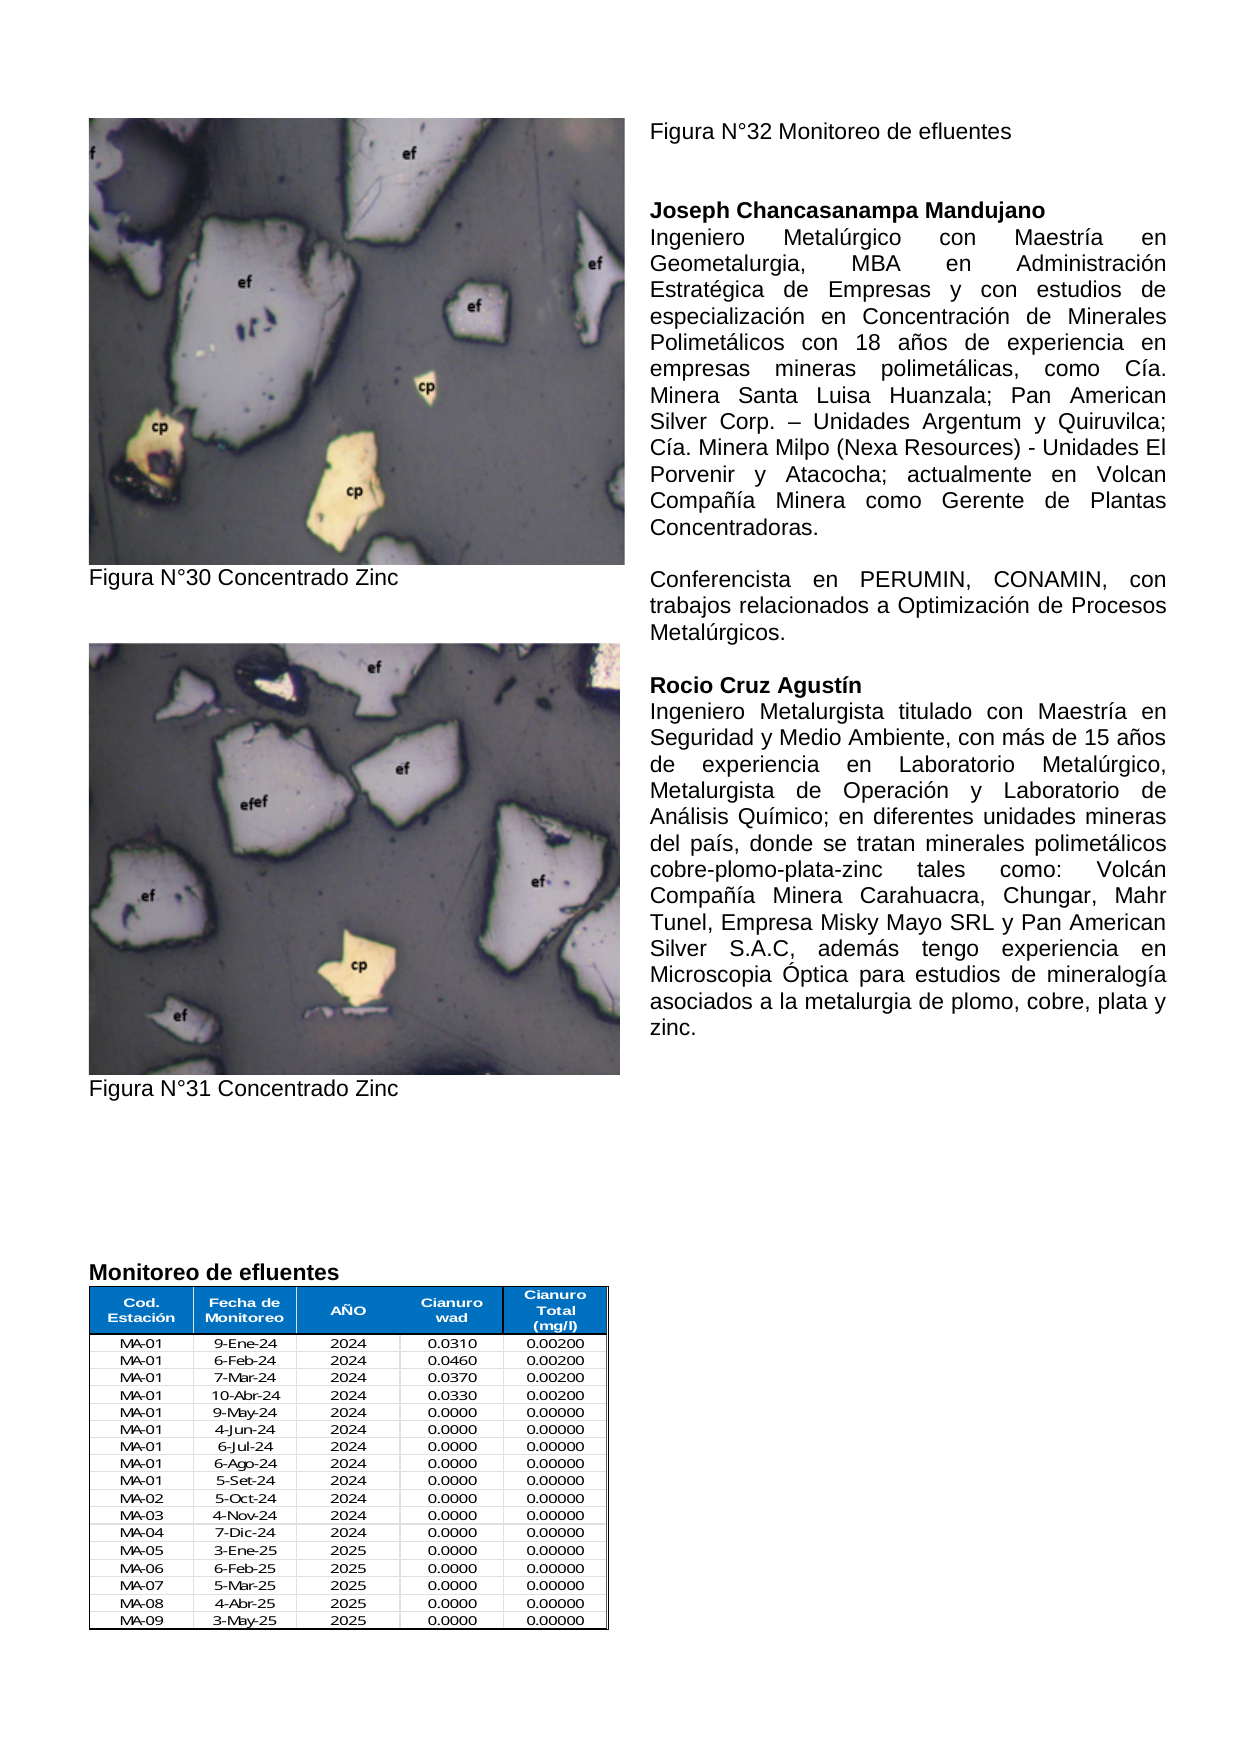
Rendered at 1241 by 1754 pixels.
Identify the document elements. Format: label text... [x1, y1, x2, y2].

text Figura N°31 Concentrado Zinc [89, 1075, 608, 1101]
picture [88, 643, 620, 1075]
text Figura N°30 Concentrado Zinc [89, 565, 608, 591]
text Monitoreo de efluentes [89, 1259, 608, 1286]
text Ingeniero Metalurgista titulado con Maestría en Seguridad y Medio Ambiente, con más de 15 años de experiencia en Laboratorio Metalúrgico, Metalurgista de Operación y Laboratorio de Análisis Químico; en diferentes unidades mineras del país, donde se tratan minerales polimetálicos cobre-plomo-plata-zinc tales como: Volcán Compañía Minera Carahuacra, Chungar, Mahr Tunel, Empresa Misky Mayo SRL y Pan American Silver S.A.C, además tengo experiencia en Microscopia Óptica para estudios de mineralogía asociados a la metalurgia de plomo, cobre, plata y zinc. [649, 698, 1167, 1041]
text Rocio Cruz Agustín [649, 672, 1167, 698]
text Conferencista en PERUMIN, CONAMIN, con trabajos relacionados a Optimización de Procesos Metalúrgicos. [649, 566, 1167, 645]
text Figura N°32 Monitoreo de efluentes [649, 118, 1169, 144]
picture [88, 118, 625, 565]
text Ingeniero Metalúrgico con Maestría en Geometalurgia, MBA en Administración Estratégica de Empresas y con estudios de especialización en Concentración de Minerales Polimetálicos con 18 años de experiencia en empresas mineras polimetálicas, como Cía. Minera Santa Luisa Huanzala; Pan American Silver Corp. – Unidades Argentum y Quiruvilca; Cía. Minera Milpo (Nexa Resources) - Unidades El Porvenir y Atacocha; actualmente en Volcan Compañía Minera como Gerente de Plantas Concentradoras. [649, 223, 1167, 540]
text Joseph Chancasanampa Mandujano [649, 197, 1169, 223]
